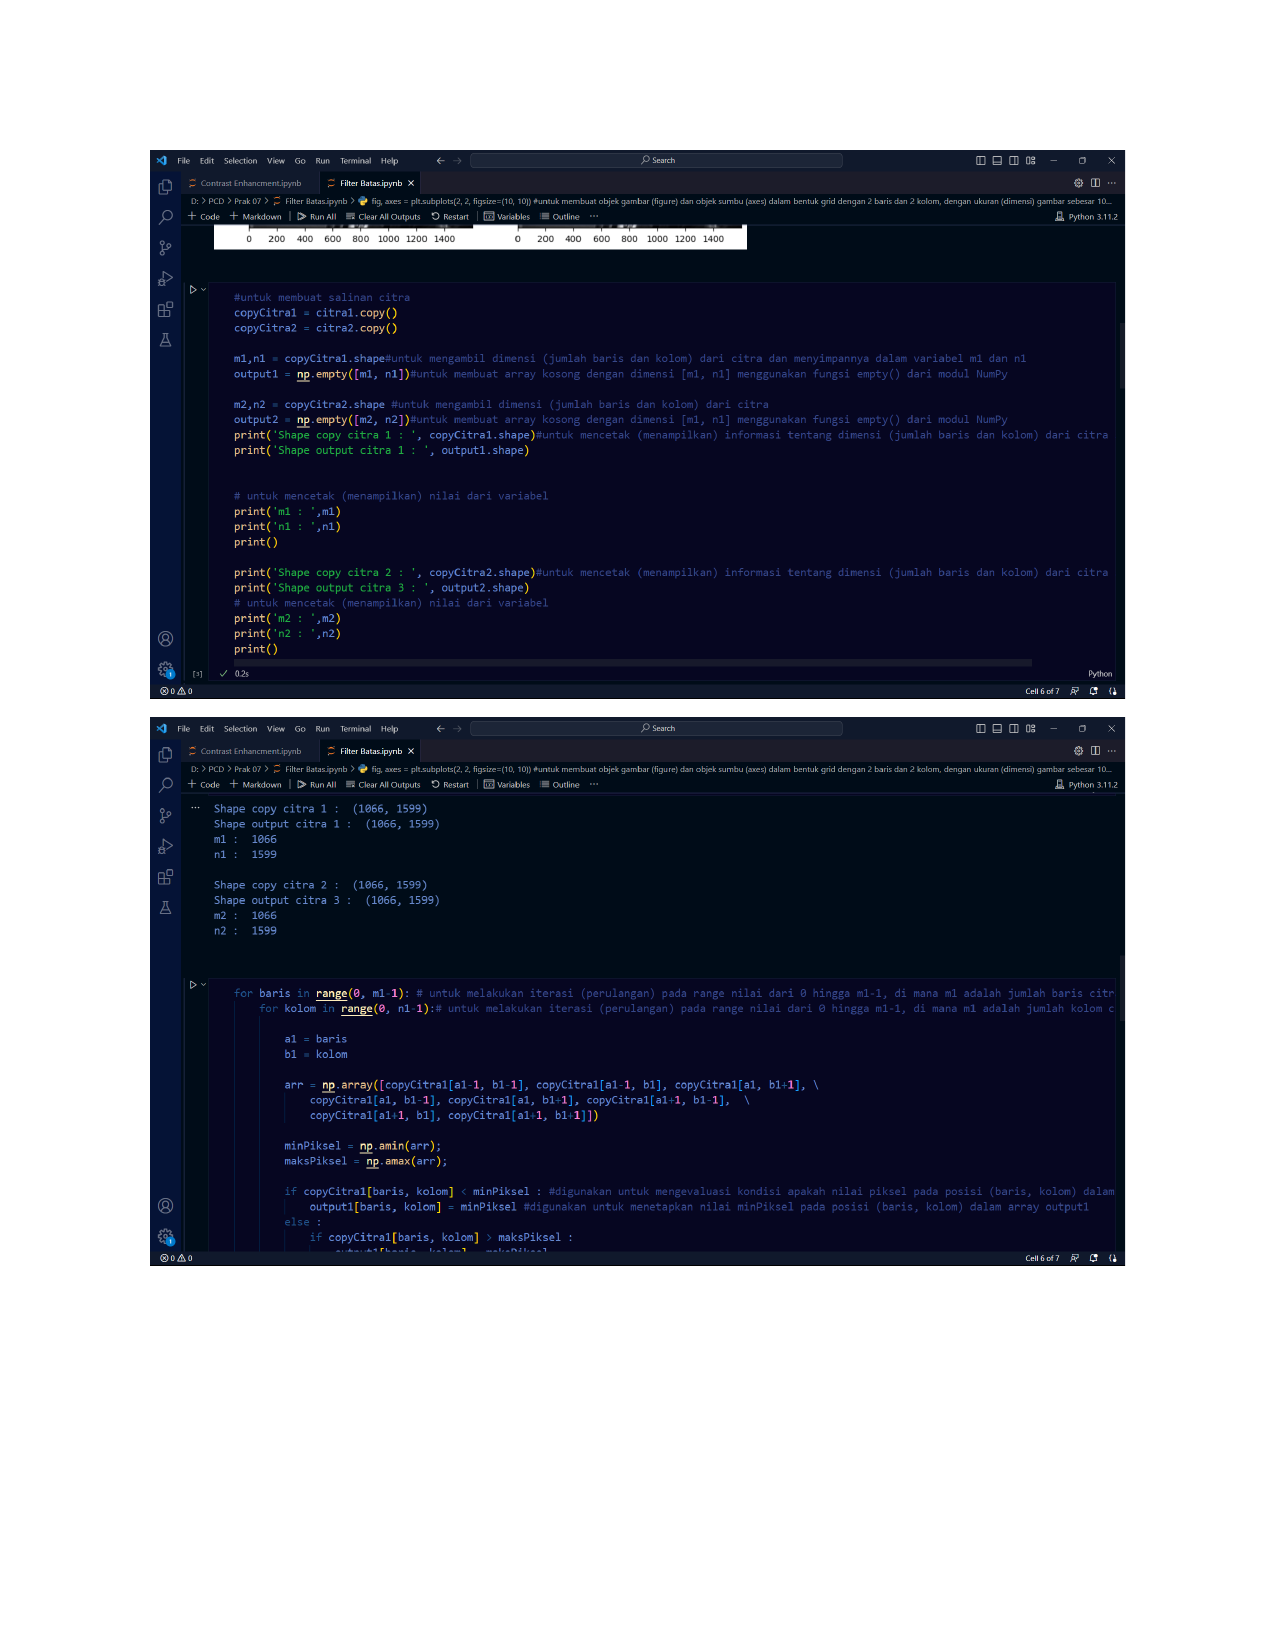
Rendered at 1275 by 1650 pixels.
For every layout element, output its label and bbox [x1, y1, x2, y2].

picture [150, 717, 1125, 1266]
picture [150, 150, 1125, 699]
